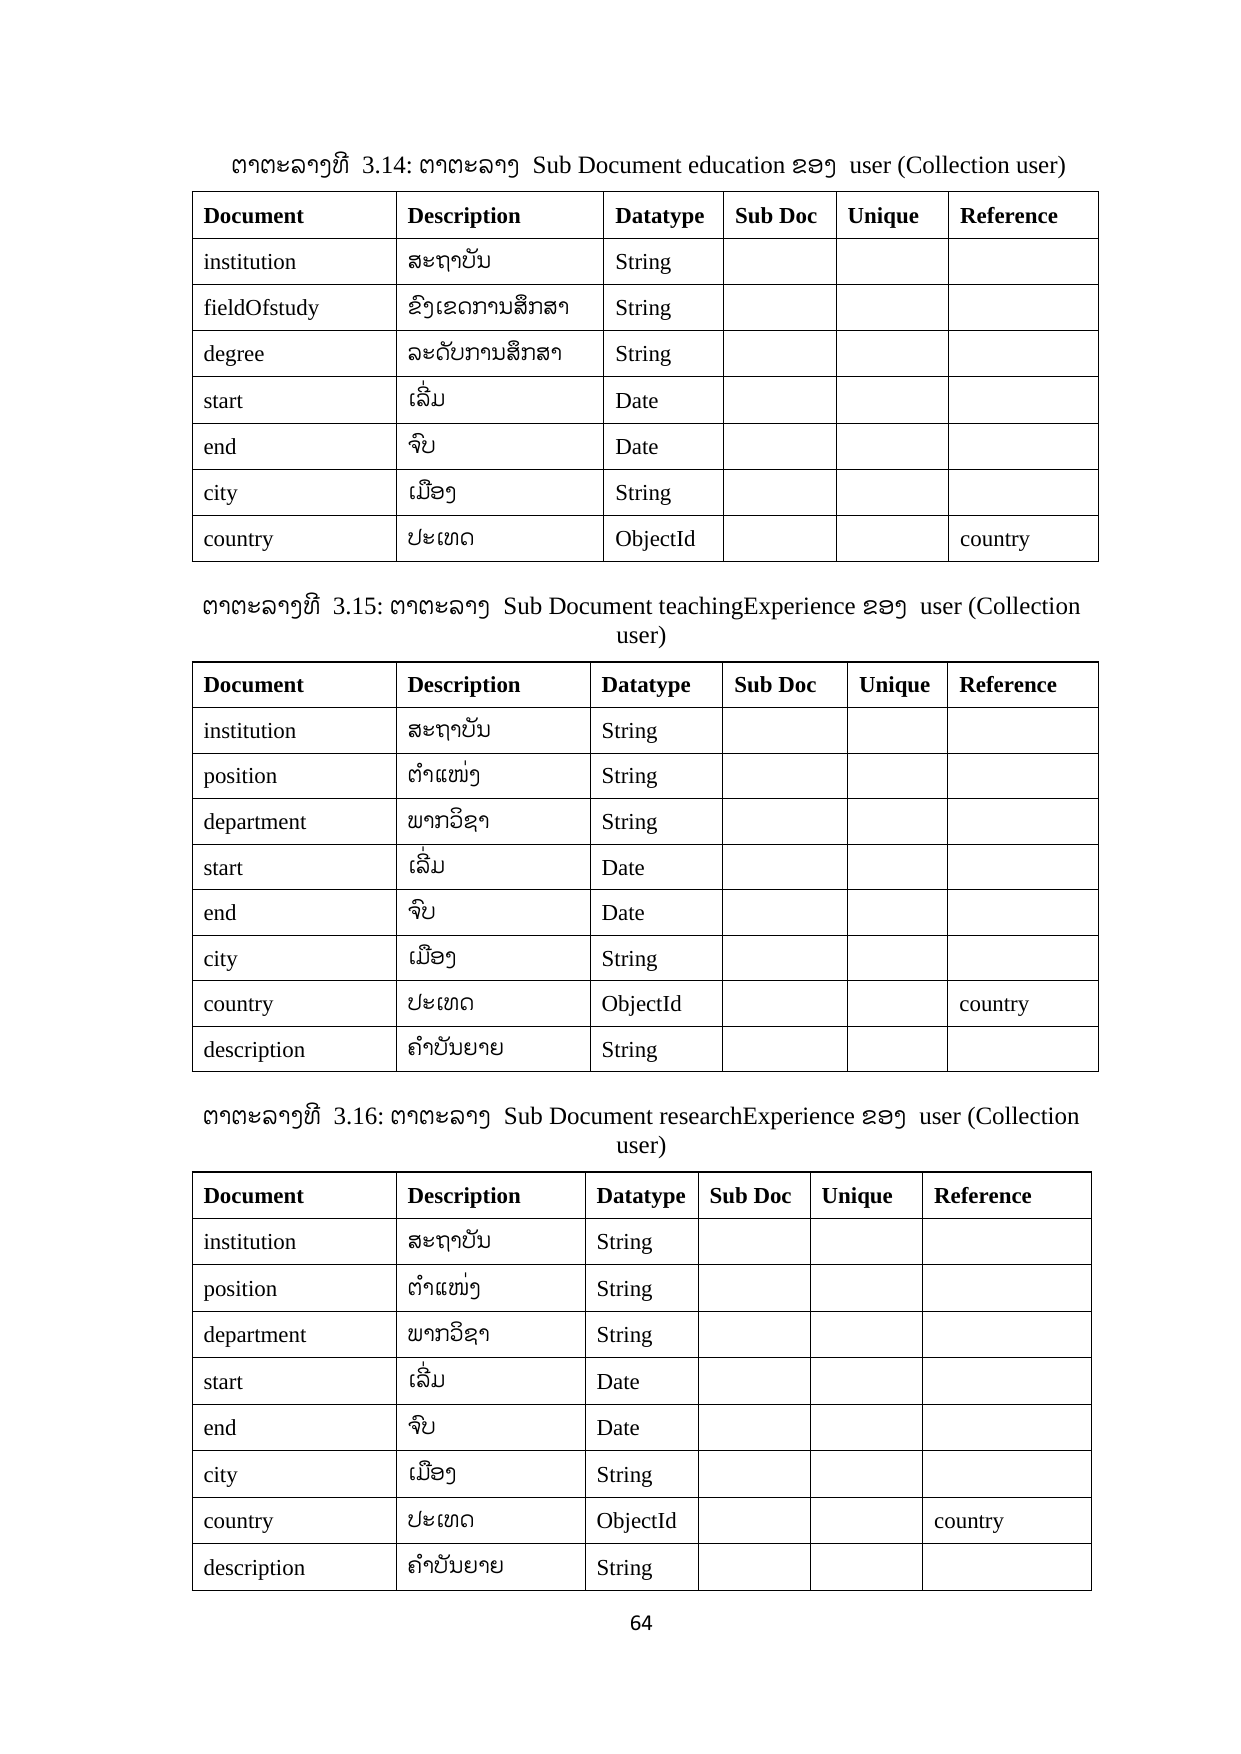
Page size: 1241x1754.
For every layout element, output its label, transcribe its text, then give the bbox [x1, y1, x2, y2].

table_cell start [193, 377, 396, 422]
table_cell [699, 1265, 810, 1311]
table_header Unique [837, 192, 948, 237]
table_cell Date [604, 377, 723, 422]
table_cell [848, 981, 947, 1026]
table_cell [723, 890, 847, 934]
table_cell String [591, 708, 722, 752]
table_cell department [193, 799, 396, 843]
table_cell [699, 1405, 810, 1450]
table_cell [949, 239, 1098, 284]
table_cell [837, 331, 948, 376]
table_cell [949, 424, 1098, 469]
table_cell [811, 1358, 922, 1404]
table_cell [948, 708, 1098, 752]
table_cell [949, 331, 1098, 376]
table_cell ລະດັບການສຶກສາ [397, 331, 603, 376]
table_cell ຕຳແໜ່ງ [397, 1265, 585, 1311]
table_cell ເມືອງ [397, 470, 603, 515]
table_cell Date [591, 890, 722, 934]
table_cell [724, 516, 836, 561]
table_header Description [397, 663, 590, 707]
table_cell [724, 424, 836, 469]
table_header Datatype [591, 663, 722, 707]
table_cell ເລີ່ມ [397, 845, 590, 889]
table_cell city [193, 936, 396, 980]
table_cell [837, 285, 948, 330]
table_cell country [193, 1498, 396, 1543]
table_cell [811, 1451, 922, 1497]
table_cell [837, 239, 948, 284]
table_cell degree [193, 331, 396, 376]
table_cell ເມືອງ [397, 936, 590, 980]
table_cell ObjectId [604, 516, 723, 561]
table_cell [948, 890, 1098, 934]
table_cell institution [193, 708, 396, 752]
table_cell ຄຳບັນຍາຍ [397, 1544, 585, 1589]
table_header Document [193, 192, 396, 237]
table_cell [723, 708, 847, 752]
table_cell [848, 754, 947, 798]
table_cell [699, 1451, 810, 1497]
table_cell [923, 1358, 1091, 1404]
table_header Document [193, 1173, 396, 1218]
table_cell [848, 799, 947, 843]
table_cell [923, 1544, 1091, 1589]
table_cell String [586, 1451, 698, 1497]
table_cell [699, 1358, 810, 1404]
table_cell ສະຖາບັນ [397, 239, 603, 284]
table_header Document [193, 663, 396, 707]
table_cell Date [604, 424, 723, 469]
table_cell String [604, 331, 723, 376]
table_cell [724, 239, 836, 284]
table_cell String [604, 239, 723, 284]
table_cell [699, 1498, 810, 1543]
table_cell description [193, 1544, 396, 1589]
table_cell String [586, 1544, 698, 1589]
table_cell ເລີ່ມ [397, 1358, 585, 1404]
table_cell String [591, 1027, 722, 1071]
table_cell ຕຳແໜ່ງ [397, 754, 590, 798]
table_header Sub Doc [699, 1173, 810, 1218]
table_cell [848, 936, 947, 980]
table_cell String [604, 285, 723, 330]
table_cell [848, 845, 947, 889]
table_cell String [586, 1312, 698, 1357]
table_cell [837, 377, 948, 422]
table_header Sub Doc [723, 663, 847, 707]
text ຕາຕະລາງທີ 3.16: ຕາຕະລາງ Sub Document researchExperience ຂອງ user (Collection user) [192, 1101, 1090, 1159]
table_cell Date [586, 1405, 698, 1450]
table_cell [811, 1219, 922, 1264]
table_cell [699, 1312, 810, 1357]
table_cell [811, 1544, 922, 1589]
table_cell [724, 285, 836, 330]
table_cell country [948, 981, 1098, 1026]
table_cell ຂົງເຂດການສຶກສາ [397, 285, 603, 330]
table_cell [923, 1405, 1091, 1450]
table_cell [837, 516, 948, 561]
table_cell ObjectId [591, 981, 722, 1026]
table_header Sub Doc [724, 192, 836, 237]
table_cell ປະເທດ [397, 981, 590, 1026]
table_header Description [397, 192, 603, 237]
table_cell [699, 1544, 810, 1589]
table_cell [948, 936, 1098, 980]
table_cell [811, 1265, 922, 1311]
table_cell String [586, 1265, 698, 1311]
table_cell ຈົບ [397, 1405, 585, 1450]
table_cell ຈົບ [397, 424, 603, 469]
table_cell [724, 331, 836, 376]
table_cell [949, 285, 1098, 330]
table_header Datatype [604, 192, 723, 237]
text ຕາຕະລາງທີ 3.14: ຕາຕະລາງ Sub Document education ຂອງ user (Collection user) [192, 150, 1090, 179]
table_cell city [193, 470, 396, 515]
table_cell country [193, 981, 396, 1026]
table_cell position [193, 1265, 396, 1311]
table_cell end [193, 1405, 396, 1450]
table_cell city [193, 1451, 396, 1497]
table_cell [837, 470, 948, 515]
table_cell country [923, 1498, 1091, 1543]
table_cell department [193, 1312, 396, 1357]
table_cell [923, 1265, 1091, 1311]
text ຕາຕະລາງທີ 3.15: ຕາຕະລາງ Sub Document teachingExperience ຂອງ user (Collection user) [192, 591, 1090, 649]
table_cell [848, 890, 947, 934]
table_cell [948, 799, 1098, 843]
table_cell String [591, 754, 722, 798]
table_header Reference [923, 1173, 1091, 1218]
table_cell ປະເທດ [397, 516, 603, 561]
table_cell [811, 1405, 922, 1450]
table_header Unique [848, 663, 947, 707]
table_cell [949, 377, 1098, 422]
table_cell ປະເທດ [397, 1498, 585, 1543]
table_cell [923, 1219, 1091, 1264]
table_cell [724, 470, 836, 515]
table_cell [948, 754, 1098, 798]
table_cell String [604, 470, 723, 515]
table_cell [723, 1027, 847, 1071]
table_cell [724, 377, 836, 422]
table_cell position [193, 754, 396, 798]
table_cell [923, 1451, 1091, 1497]
table_cell Date [591, 845, 722, 889]
table_cell description [193, 1027, 396, 1071]
table_cell institution [193, 239, 396, 284]
table_header Reference [949, 192, 1098, 237]
table_cell fieldOfstudy [193, 285, 396, 330]
table_cell ພາກວິຊາ [397, 799, 590, 843]
table_cell String [591, 936, 722, 980]
table_cell start [193, 845, 396, 889]
table_cell [848, 708, 947, 752]
table_cell end [193, 424, 396, 469]
table_cell country [193, 516, 396, 561]
table_cell end [193, 890, 396, 934]
table_cell ຈົບ [397, 890, 590, 934]
table_cell [923, 1312, 1091, 1357]
table_cell [948, 845, 1098, 889]
table_cell [699, 1219, 810, 1264]
table_cell ສະຖາບັນ [397, 1219, 585, 1264]
table_cell [811, 1498, 922, 1543]
table_cell ເມືອງ [397, 1451, 585, 1497]
table_cell [723, 981, 847, 1026]
table_cell [723, 799, 847, 843]
table_cell start [193, 1358, 396, 1404]
table_cell [723, 845, 847, 889]
table_header Description [397, 1173, 585, 1218]
table_header Reference [948, 663, 1098, 707]
table_cell [723, 754, 847, 798]
table_cell Date [586, 1358, 698, 1404]
table_cell ເລີ່ມ [397, 377, 603, 422]
table_cell [949, 470, 1098, 515]
table_cell [837, 424, 948, 469]
table_cell ຄຳບັນຍາຍ [397, 1027, 590, 1071]
table_cell ພາກວິຊາ [397, 1312, 585, 1357]
table_cell [811, 1312, 922, 1357]
table_cell [948, 1027, 1098, 1071]
table_cell country [949, 516, 1098, 561]
table_cell [848, 1027, 947, 1071]
table_cell institution [193, 1219, 396, 1264]
table_cell String [586, 1219, 698, 1264]
table_cell [723, 936, 847, 980]
table_cell ObjectId [586, 1498, 698, 1543]
table_header Unique [811, 1173, 922, 1218]
table_cell ສະຖາບັນ [397, 708, 590, 752]
table_header Datatype [586, 1173, 698, 1218]
table_cell String [591, 799, 722, 843]
